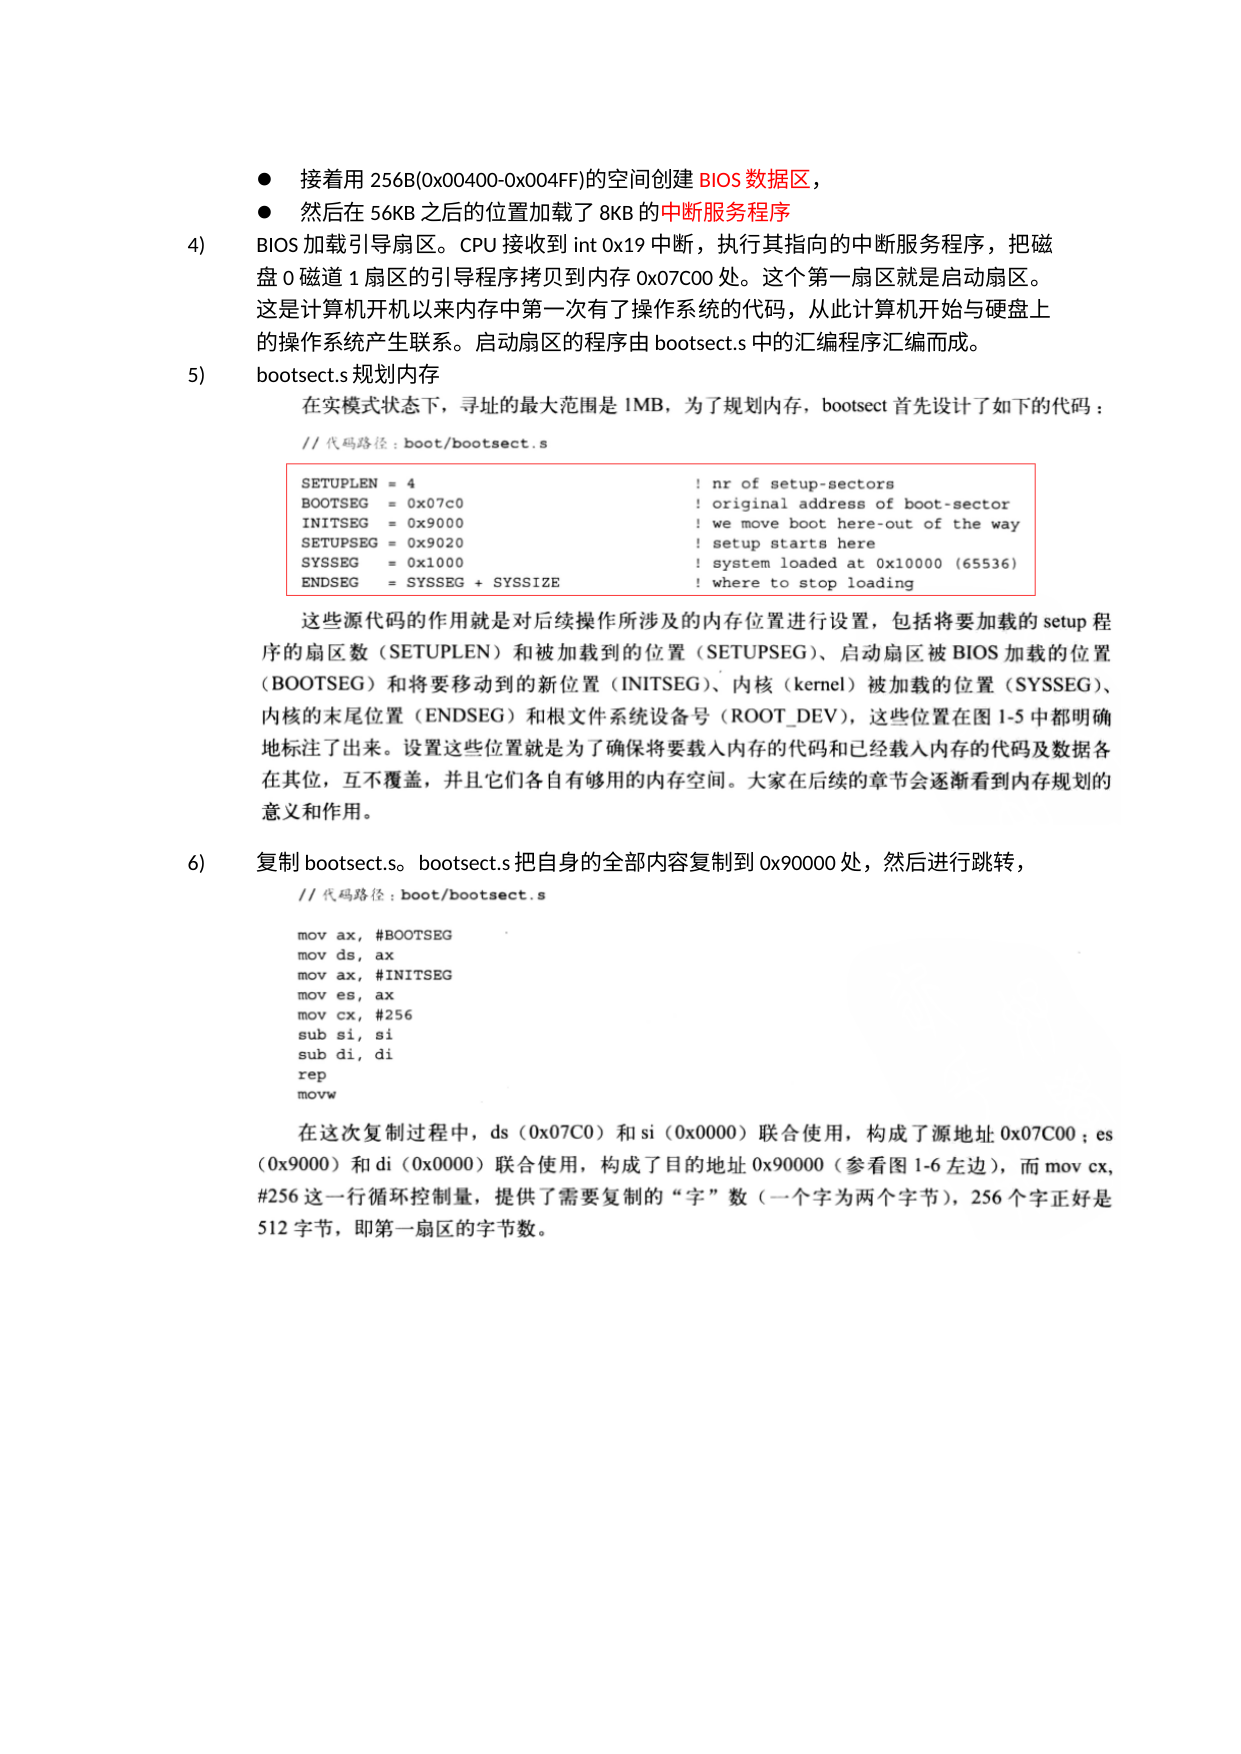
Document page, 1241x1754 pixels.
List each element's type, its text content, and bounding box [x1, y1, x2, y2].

list 复制bootsect.s。bootsect.s把自身的全部内容复制到0x90000处，然后进行跳转， [187, 844, 1053, 877]
picture [256, 877, 1122, 1240]
list bootsect.s规划内存 [187, 357, 1053, 389]
list 然后在56KB之后的位置加载了8KB的中断服务程序 [256, 194, 1053, 227]
list 接着用256B(0x00400-0x004FF)的空间创建BIOS数据区， [256, 162, 1053, 194]
picture [256, 389, 1122, 825]
list BIOS加载引导扇区。CPU接收到int 0x19中断，执行其指向的中断服务程序，把磁盘0磁道1扇区的引导程序拷贝到内存0x07C00处。这个第一扇区就是启动扇区。这是计算机开机以来内存中第一次有了操作系统的代码，从此计算机开始与硬盘上的操作系统产生联系。启动扇区的程序由bootsect.s中的汇编程序汇编而成。 [187, 227, 1053, 357]
